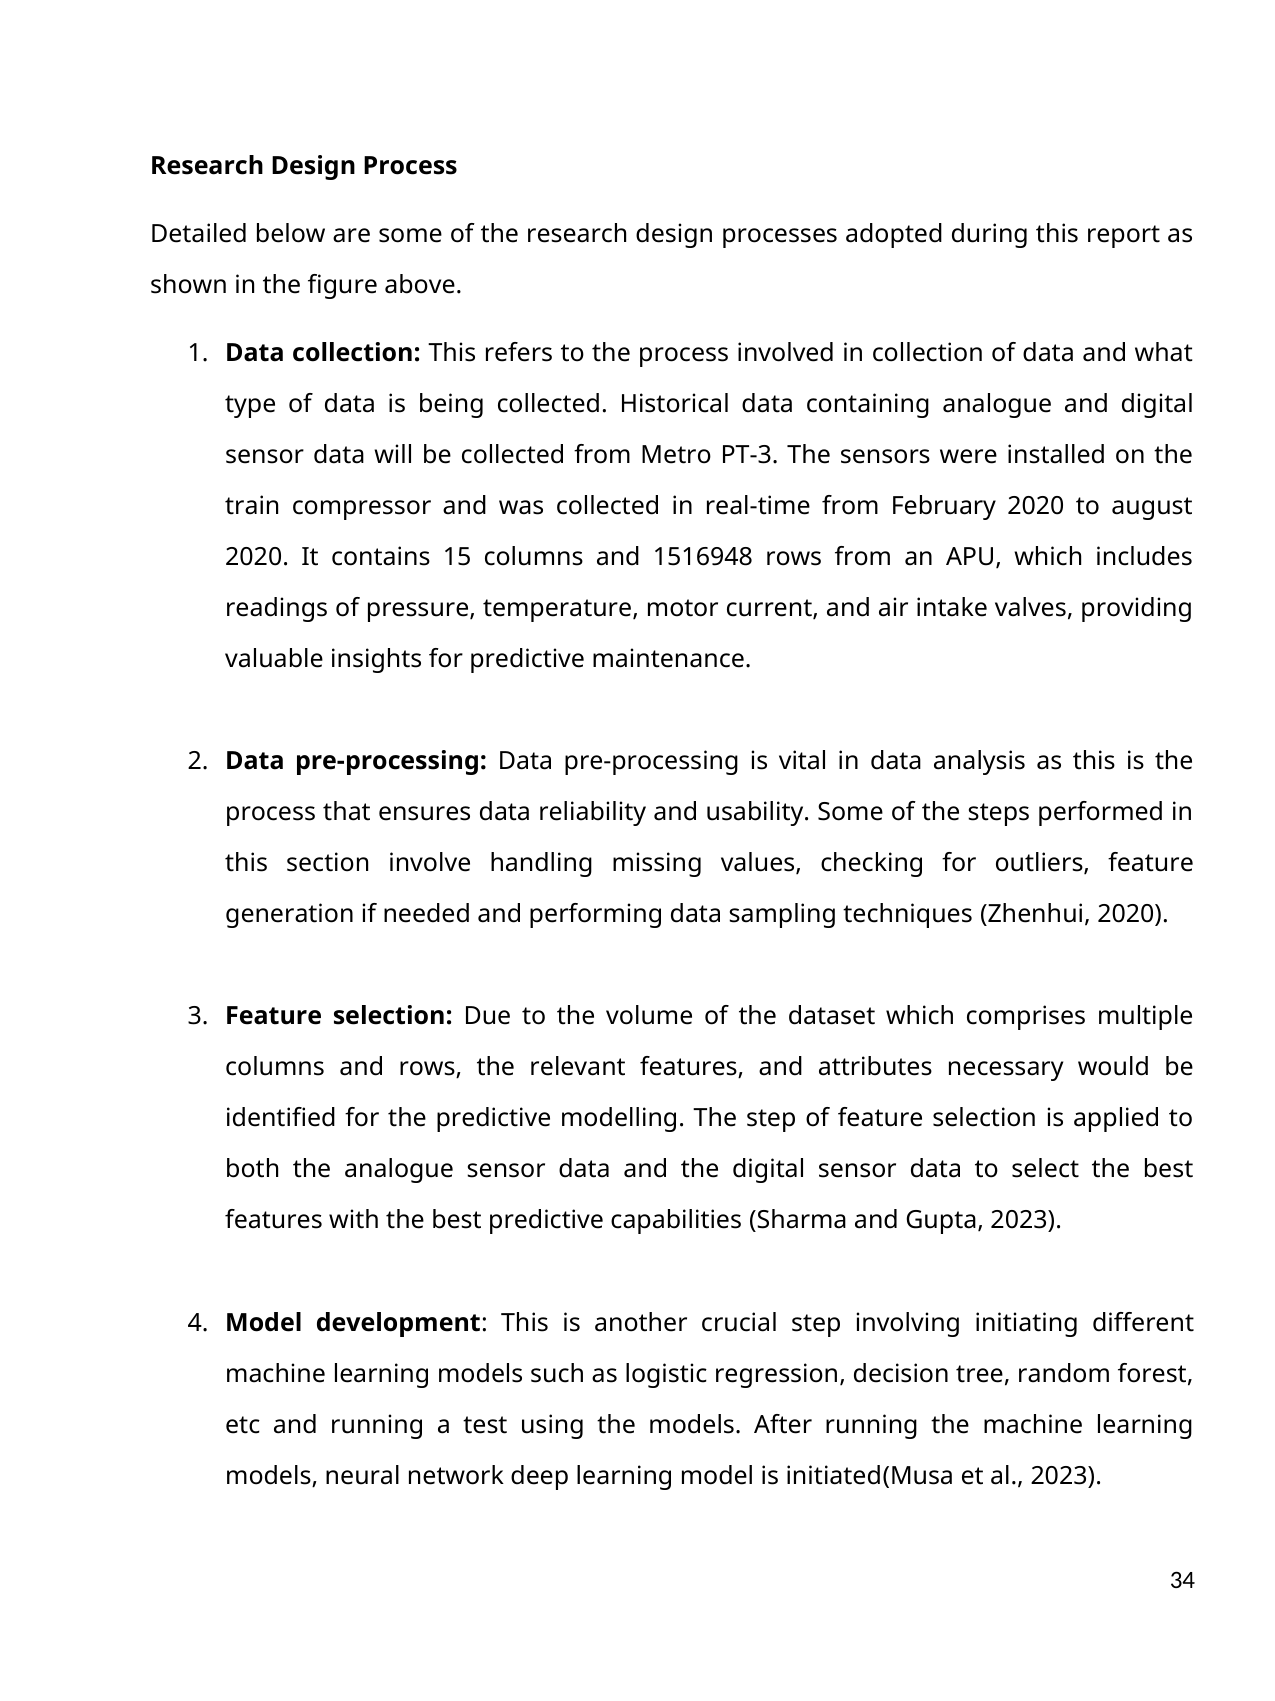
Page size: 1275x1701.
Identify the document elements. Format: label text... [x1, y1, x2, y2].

text Research Design Process [150, 148, 1195, 182]
list Model development: This is another crucial step involving initiating different machine learning models such as logistic regression, decision tree, random forest, etc and running a test using the models. After running the machine learning models, neural network deep learning model is initiated(Musa et al., 2023). [187, 1304, 1195, 1491]
list Data collection: This refers to the process involved in collection of data and what type of data is being collected. Historical data containing analogue and digital sensor data will be collected from Metro PT-3. The sensors were installed on the train compressor and was collected in real-time from February 2020 to august 2020. It contains 15 columns and 1516948 rows from an APU, which includes readings of pressure, temperature, motor current, and air intake valves, providing valuable insights for predictive maintenance. [187, 334, 1195, 675]
text Detailed below are some of the research design processes adopted during this report as shown in the figure above. [150, 216, 1195, 301]
list Feature selection: Due to the volume of the dataset which comprises multiple columns and rows, the relevant features, and attributes necessary would be identified for the predictive modelling. The step of feature selection is applied to both the analogue sensor data and the digital sensor data to select the best features with the best predictive capabilities (Sharma and Gupta, 2023). [187, 998, 1195, 1236]
list Data pre-processing: Data pre-processing is vital in data analysis as this is the process that ensures data reliability and usability. Some of the steps performed in this section involve handling missing values, checking for outliers, feature generation if needed and performing data sampling techniques (Zhenhui, 2020). [187, 743, 1195, 930]
